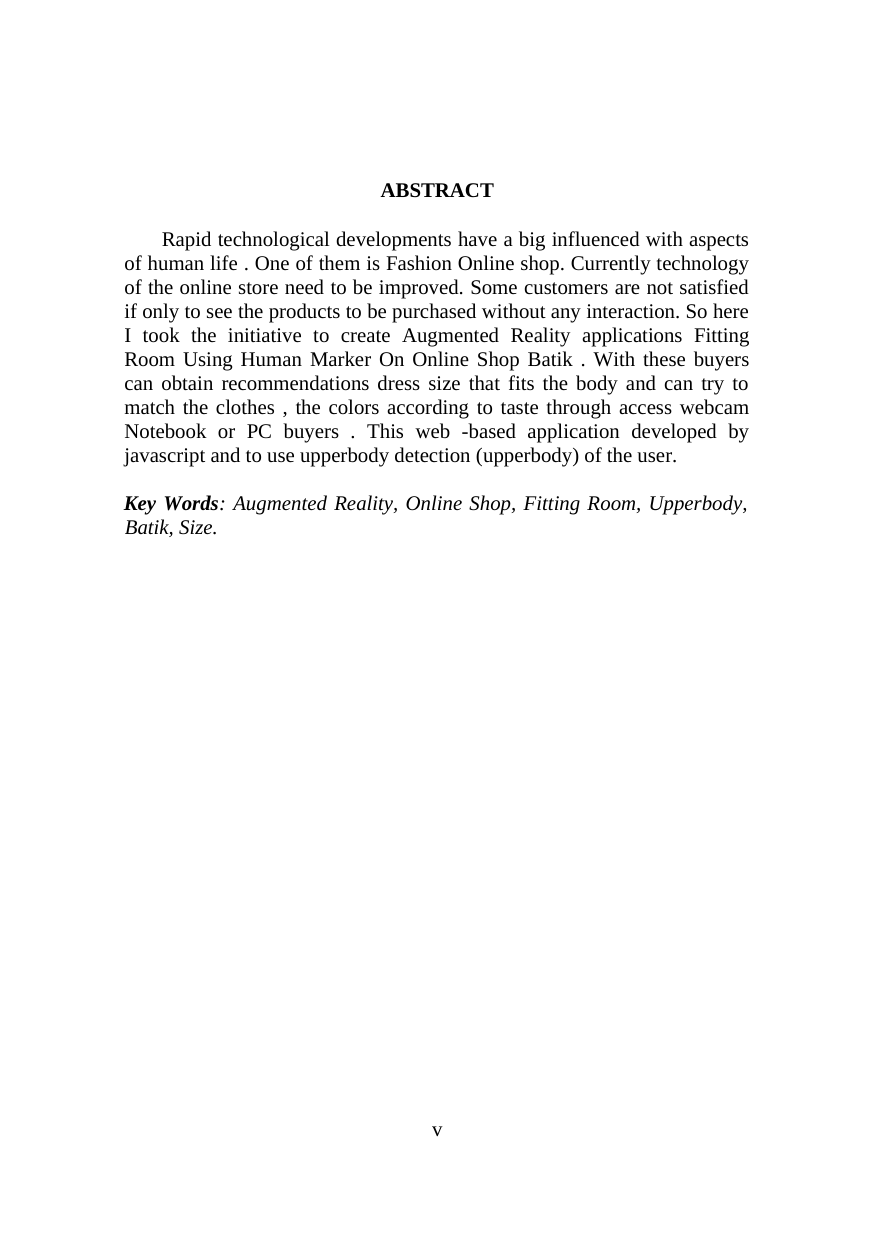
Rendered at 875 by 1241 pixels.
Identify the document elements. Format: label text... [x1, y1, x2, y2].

text Rapid technological developments have a big influenced with aspects of human life . One of them is Fashion Online shop. Currently technology of the online store need to be improved. Some customers are not satisfied if only to see the products to be purchased without any interaction. So here I took the initiative to create Augmented Reality applications Fitting Room Using Human Marker On Online Shop Batik . With these buyers can obtain recommendations dress size that fits the body and can try to match the clothes , the colors according to taste through access webcam Notebook or PC buyers . This web -based application developed by javascript and to use upperbody detection (upperbody) of the user. [124, 226, 750, 467]
text ABSTRACT [124, 178, 750, 202]
text Key Words: Augmented Reality, Online Shop, Fitting Room, Upperbody, Batik, Size. [123, 491, 750, 539]
